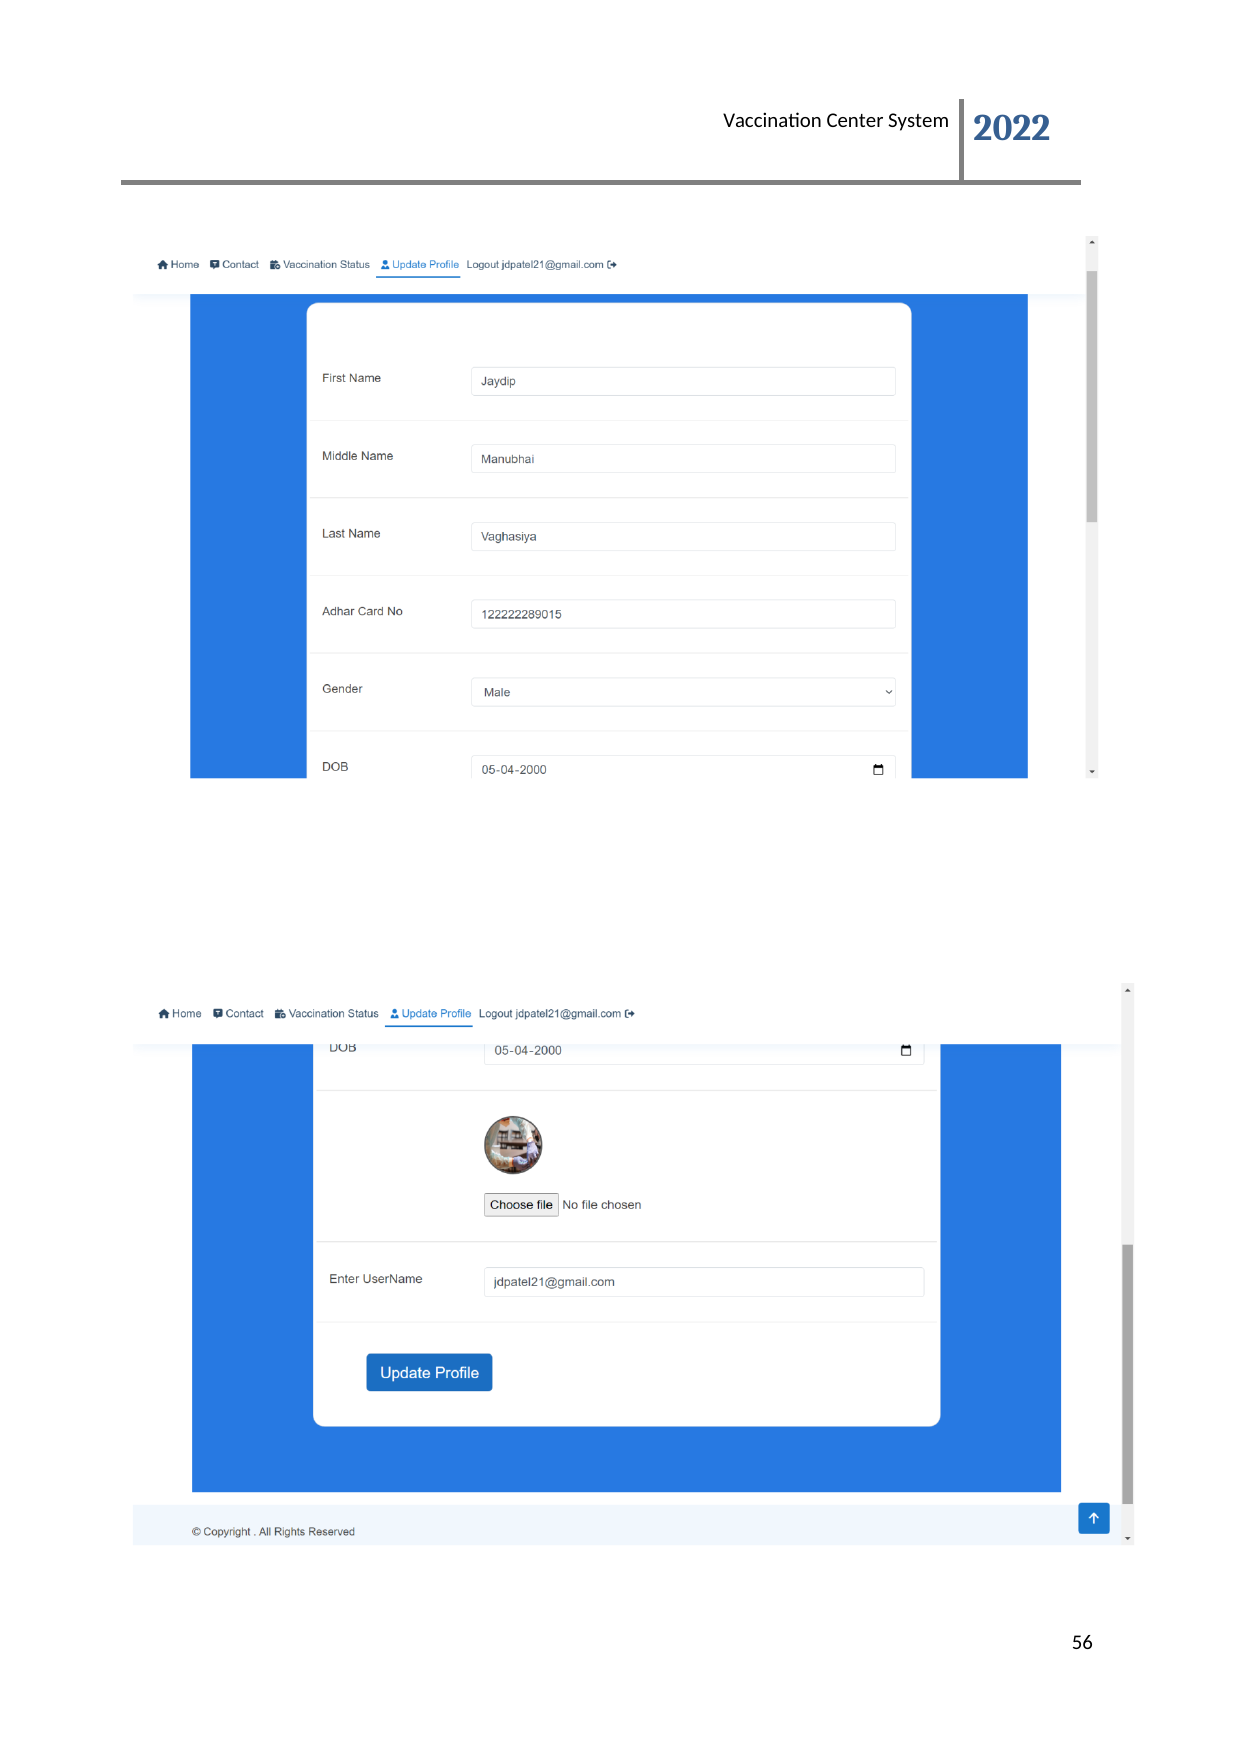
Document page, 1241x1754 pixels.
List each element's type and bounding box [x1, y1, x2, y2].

picture [132, 983, 1137, 1548]
picture [132, 236, 1101, 781]
